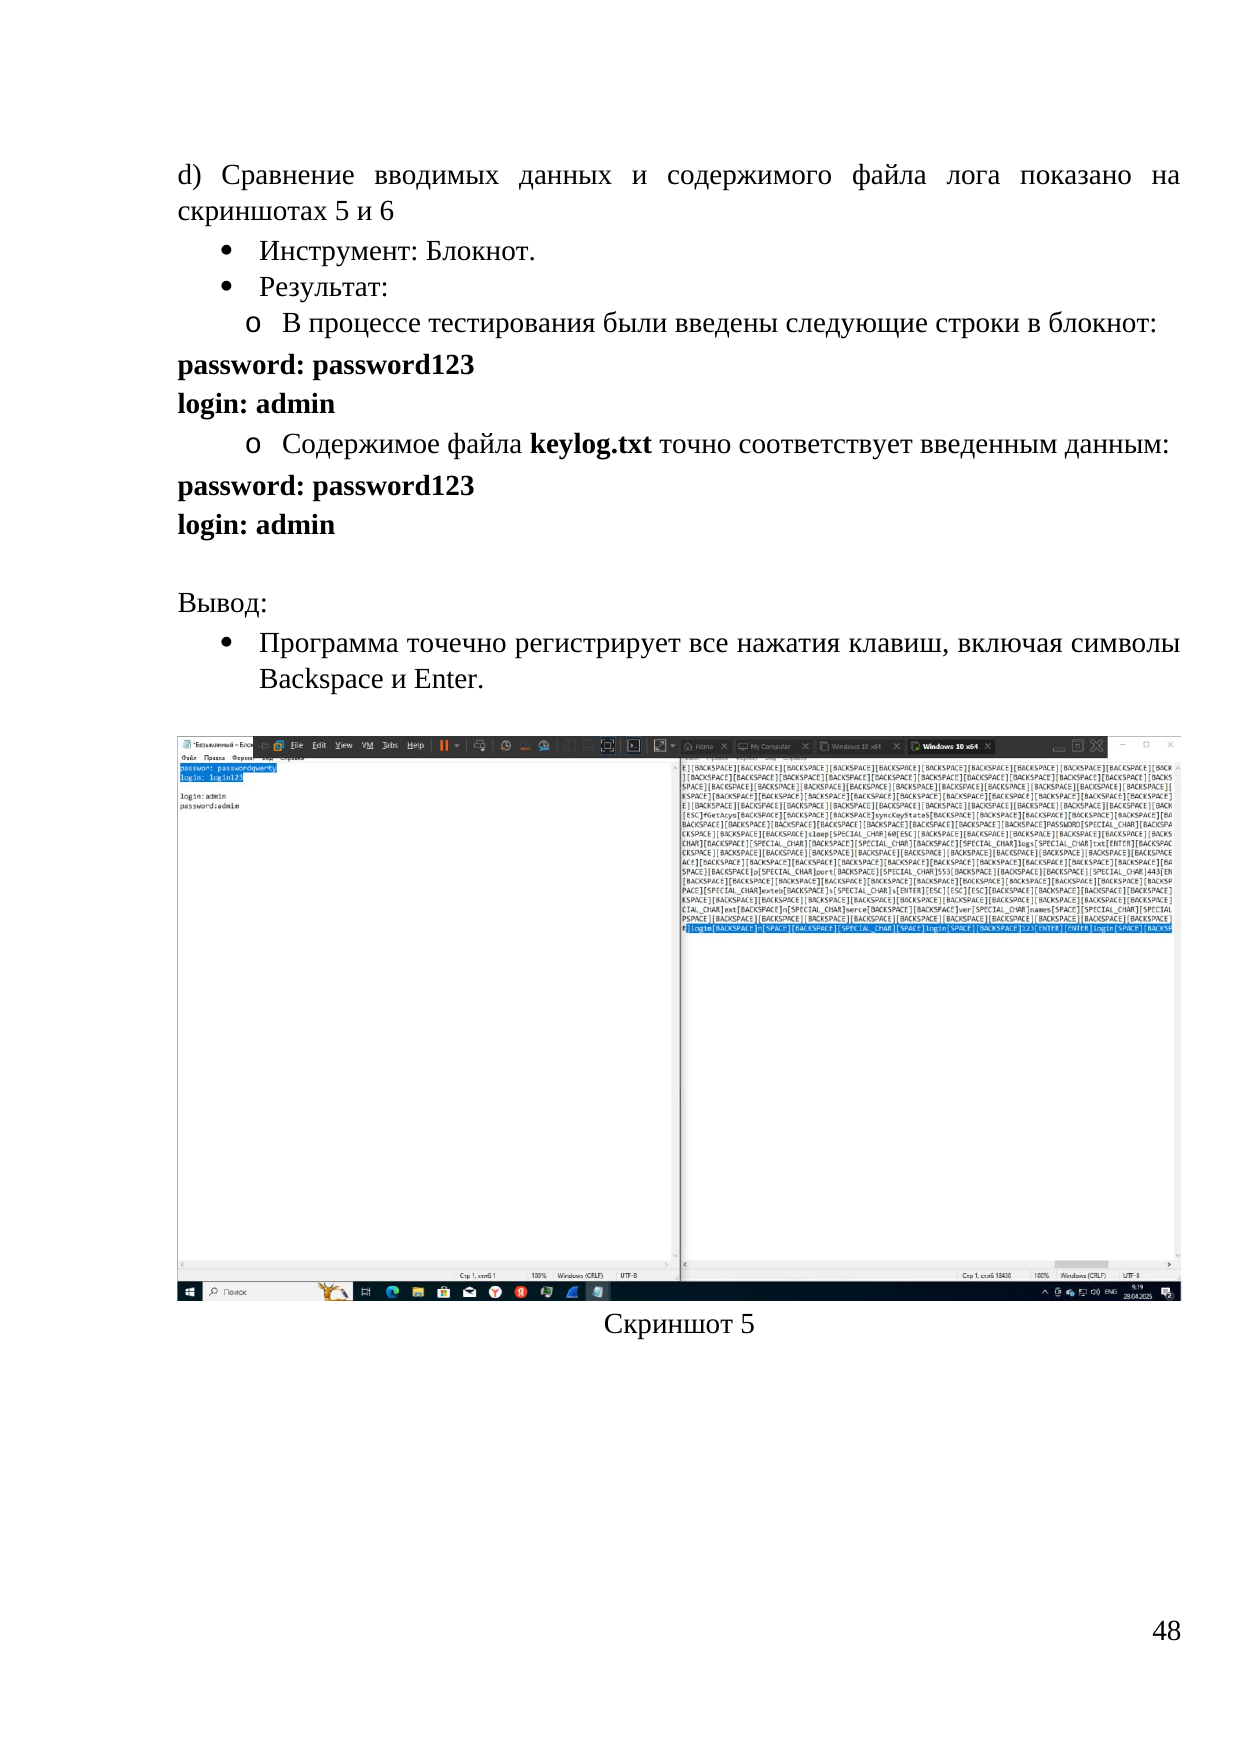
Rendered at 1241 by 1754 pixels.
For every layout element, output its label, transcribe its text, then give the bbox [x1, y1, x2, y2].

text login: admin [177, 507, 1181, 541]
text Вывод: [177, 586, 1181, 619]
picture [177, 736, 1182, 1301]
list Инструмент: Блокнот. [221, 233, 1181, 266]
text Скриншот 5 [177, 1306, 1181, 1340]
list В процессе тестирования были введены следующие строки в блокнот: [244, 305, 1181, 341]
text password: password123 [177, 468, 1181, 501]
text d) Сравнение вводимых данных и содержимого файла лога показано на скриншотах 5 и 6 [177, 157, 1181, 227]
list Программа точечно регистрирует все нажатия клавиш, включая символы Backspace и Enter. [221, 625, 1181, 695]
list Содержимое файла keylog.txt точно соответствует введенным данным: [244, 426, 1181, 462]
text login: admin [177, 387, 1181, 420]
text password: password123 [177, 347, 1181, 381]
list Результат: [221, 269, 1181, 303]
